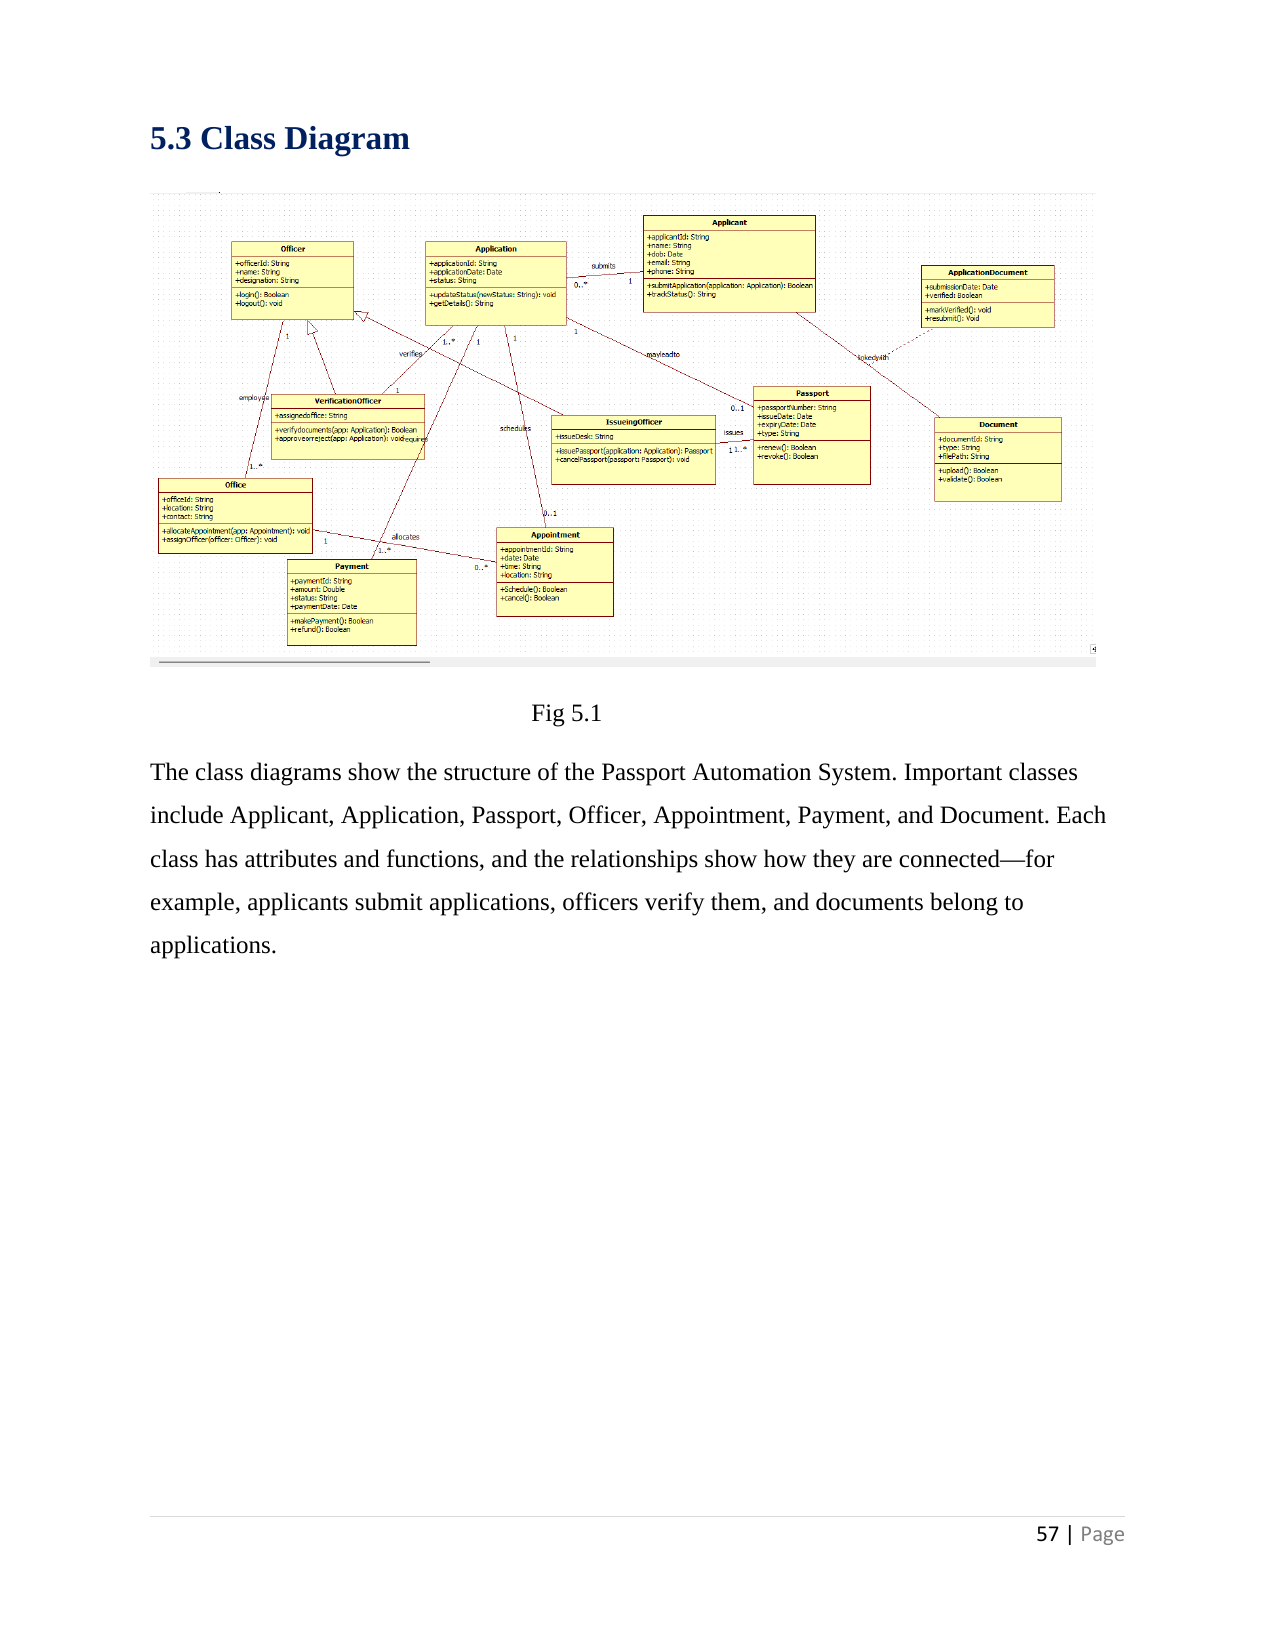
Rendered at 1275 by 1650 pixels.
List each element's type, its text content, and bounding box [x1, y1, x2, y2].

text 5.3 Class Diagram [150, 118, 1125, 157]
text Fig 5.1 [150, 698, 1125, 726]
text The class diagrams show the structure of the Passport Automation System. Important classes include Applicant, Application, Passport, Officer, Appointment, Payment, and Document. Each class has attributes and functions, and the relationships show how they are connected—for example, applicants submit applications, officers verify them, and documents belong to applications. [150, 757, 1125, 959]
picture [150, 192, 1096, 667]
